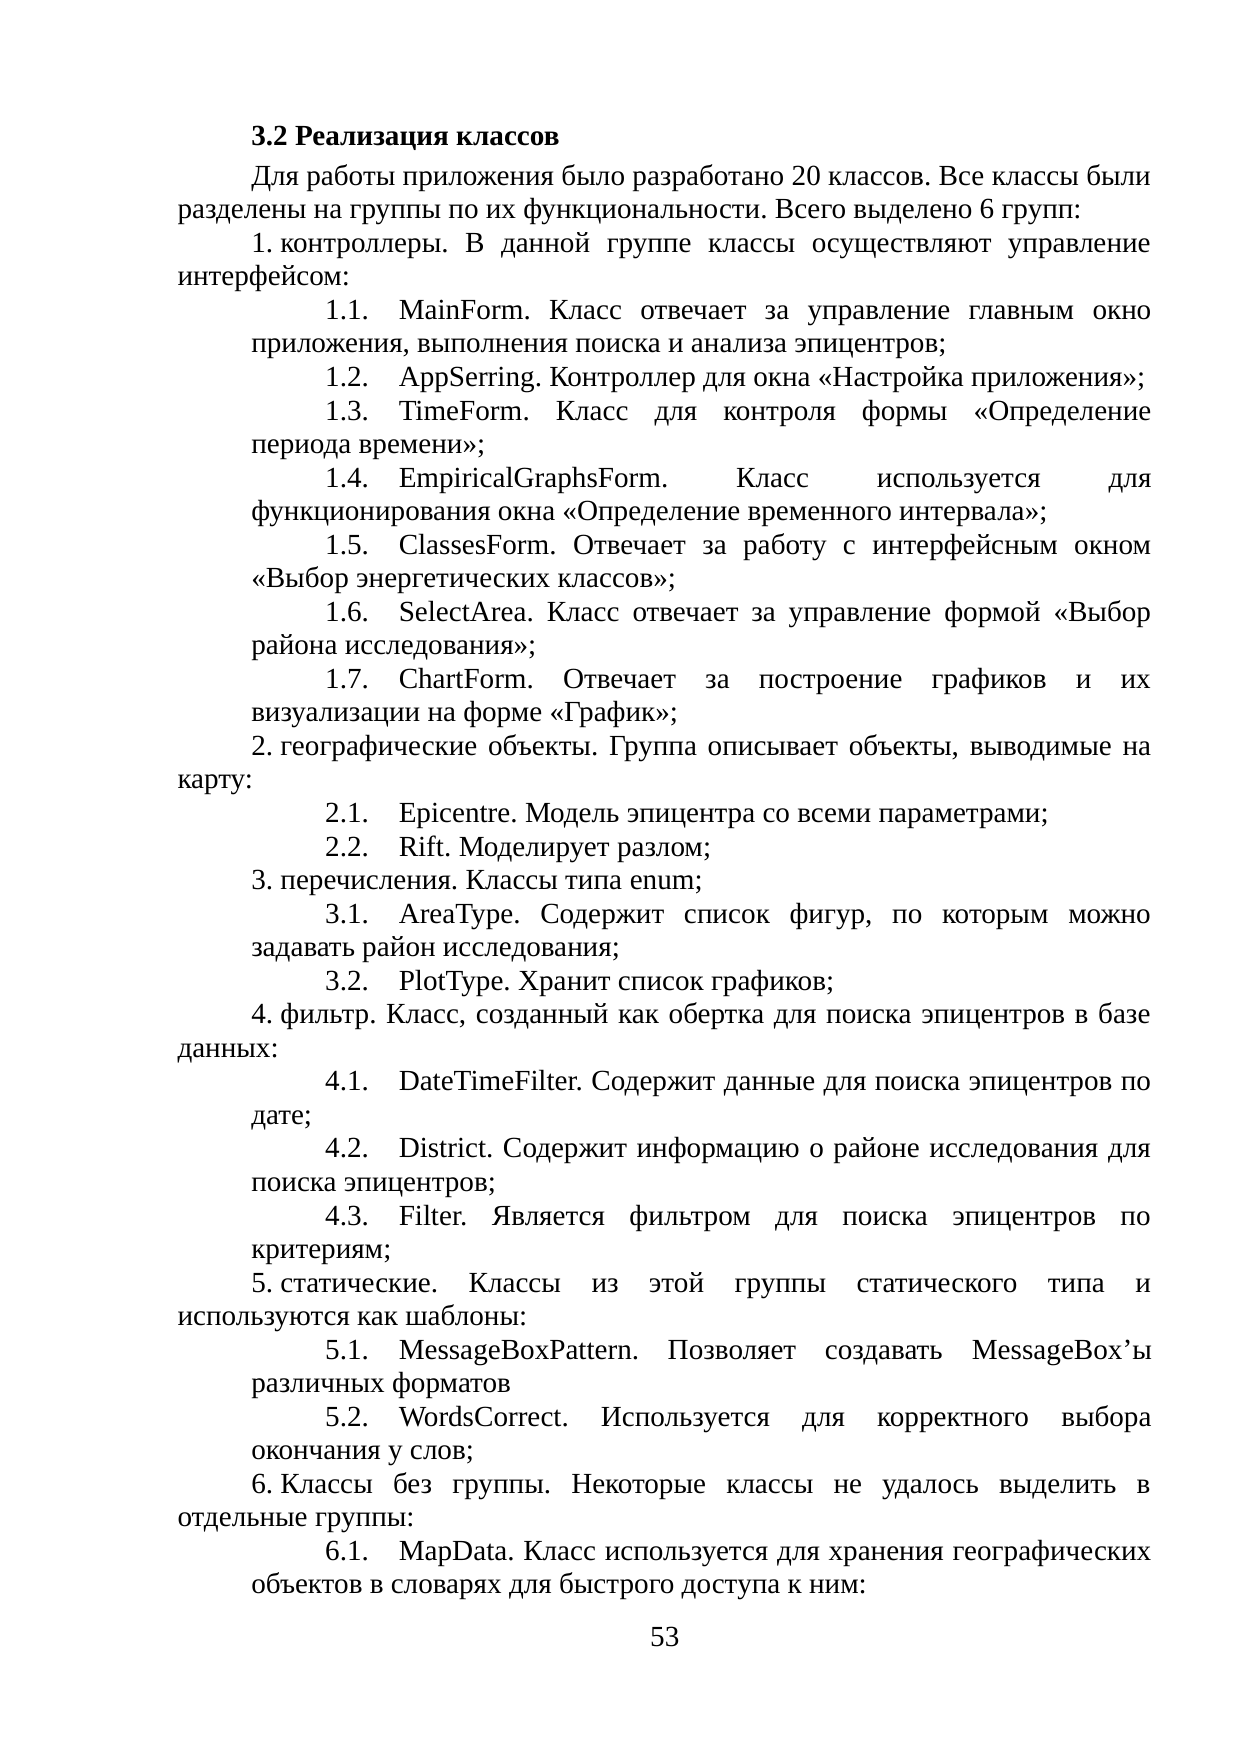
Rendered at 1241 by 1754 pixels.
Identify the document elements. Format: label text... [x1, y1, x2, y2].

list ClassesForm. Отвечает за работу с интерфейсным окном «Выбор энергетических классов»; [251, 527, 1152, 594]
list MapData. Класс используется для хранения географических объектов в словарях для быстрого доступа к ним: [251, 1533, 1152, 1600]
list PlotType. Хранит список графиков; [251, 963, 1152, 996]
text Для работы приложения было разработано 20 классов. Все классы были разделены на группы по их функциональности. Всего выделено 6 групп: [177, 158, 1152, 225]
list ChartForm. Отвечает за построение графиков и их визуализации на форме «График»; [251, 661, 1152, 728]
list географические объекты. Группа описывает объекты, выводимые на карту: [177, 728, 1152, 795]
list фильтр. Класс, созданный как обертка для поиска эпицентров в базе данных: [177, 996, 1152, 1063]
list статические. Классы из этой группы статического типа и используются как шаблоны: [177, 1265, 1152, 1332]
list WordsCorrect. Используется для корректного выбора окончания у слов; [251, 1399, 1152, 1466]
list AppSerring. Контроллер для окна «Настройка приложения»; [251, 359, 1152, 393]
list MessageBoxPattern. Позволяет создавать MessageBox’ы различных форматов [251, 1332, 1152, 1399]
text 3.2 Реализация классов [177, 118, 1152, 152]
list Классы без группы. Некоторые классы не удалось выделить в отдельные группы: [177, 1466, 1152, 1533]
list EmpiricalGraphsForm. Класс используется для функционирования окна «Определение временного интервала»; [251, 460, 1152, 527]
list Rift. Моделирует разлом; [251, 829, 1152, 862]
list контроллеры. В данной группе классы осуществляют управление интерфейсом: [177, 225, 1152, 292]
list перечисления. Классы типа enum; [177, 862, 1152, 896]
list TimeForm. Класс для контроля формы «Определение периода времени»; [251, 393, 1152, 460]
list Epicentre. Модель эпицентра со всеми параметрами; [251, 795, 1152, 829]
list MainForm. Класс отвечает за управление главным окно приложения, выполнения поиска и анализа эпицентров; [251, 292, 1152, 359]
list District. Содержит информацию о районе исследования для поиска эпицентров; [251, 1131, 1152, 1198]
list DateTimeFilter. Содержит данные для поиска эпицентров по дате; [251, 1063, 1152, 1131]
list AreaType. Содержит список фигур, по которым можно задавать район исследования; [251, 896, 1152, 963]
list SelectArea. Класс отвечает за управление формой «Выбор района исследования»; [251, 594, 1152, 661]
list Filter. Является фильтром для поиска эпицентров по критериям; [251, 1198, 1152, 1265]
